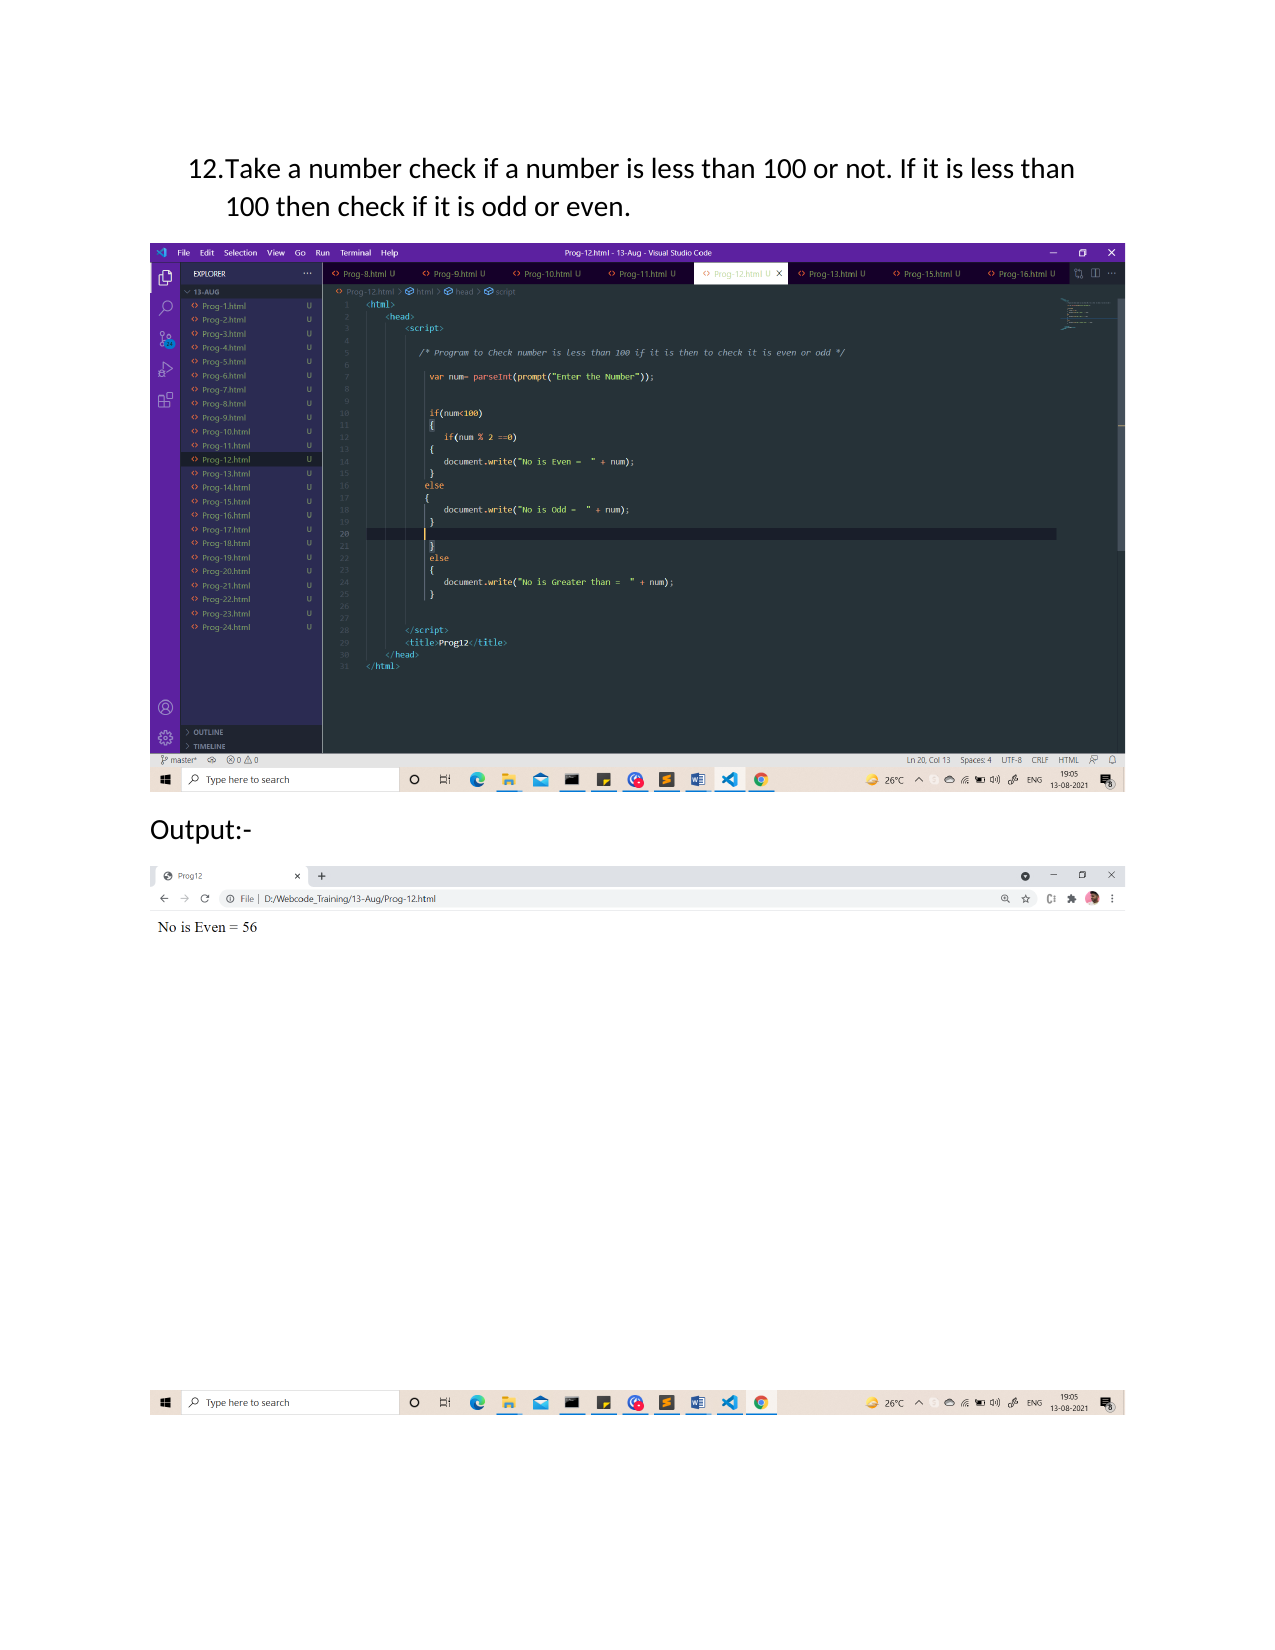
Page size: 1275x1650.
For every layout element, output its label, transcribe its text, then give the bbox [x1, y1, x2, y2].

list Take a number check if a number is less than 100 or not. If it is less than 100 then check if it is odd or even. [187, 150, 1125, 224]
text Output:- [150, 811, 1125, 846]
picture [150, 243, 1125, 792]
picture [150, 866, 1125, 1415]
